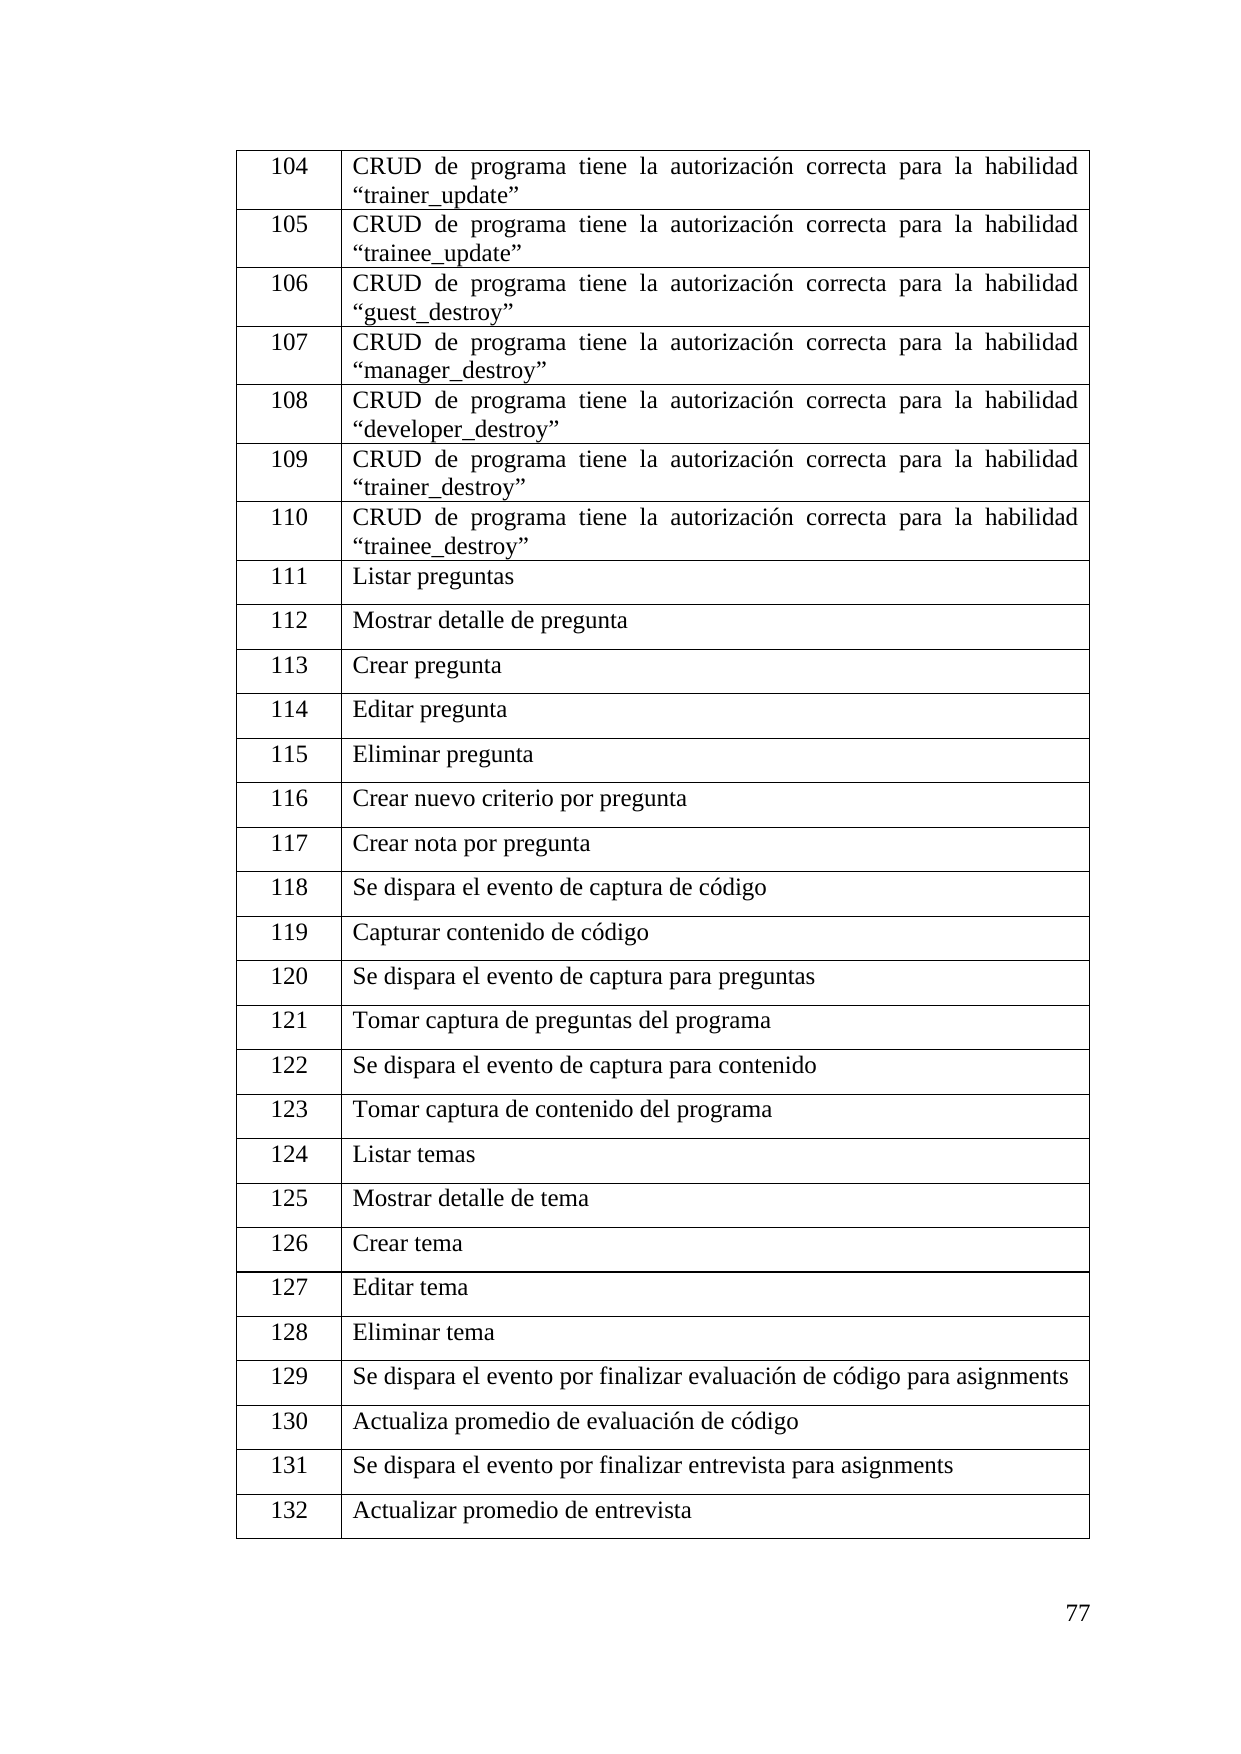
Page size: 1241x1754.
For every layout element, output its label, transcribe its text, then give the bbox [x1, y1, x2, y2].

table_cell 133 [237, 196, 341, 239]
table_cell Mostrar usuario [342, 329, 1089, 372]
table_cell 151 [237, 1165, 341, 1222]
table_cell 146 [237, 872, 341, 930]
table_cell CRUD de usuario tiene la autorización correcta para la habilidad “manager_show” [342, 814, 1089, 871]
table_cell 142 [237, 638, 341, 696]
table_cell 137 [237, 374, 341, 417]
table_cell CRUD de usuario tiene la autorización correcta para la habilidad “trainer_update” [342, 1224, 1089, 1281]
table_cell CRUD de usuario tiene la autorización correcta para la habilidad “trainee_update” [342, 1282, 1089, 1339]
table_cell 141 [237, 580, 341, 637]
table_cell 150 [237, 1106, 341, 1164]
table_cell 149 [237, 1048, 341, 1105]
table_cell 156 [237, 1458, 341, 1515]
table_cell 154 [237, 1341, 341, 1398]
table_cell CRUD de usuario tiene la autorización correcta para la habilidad “guest_update” [342, 1048, 1089, 1105]
table_cell 135 [237, 285, 341, 328]
table_cell Eliminar usuario [342, 418, 1089, 461]
table_cell 143 [237, 697, 341, 754]
table_cell 144 [237, 755, 341, 813]
table_cell 153 [237, 1282, 341, 1339]
table_cell CRUD de usuario tiene la autorización correcta para la habilidad “guest_show” [342, 755, 1089, 813]
table_cell CRUD de usuario tiene la autorización correcta para la habilidad “guest_index” [342, 463, 1089, 520]
table_cell Listar usuario [342, 285, 1089, 328]
table_cell CRUD de usuario tiene la autorización correcta para la habilidad “trainee_index” [342, 697, 1089, 754]
table_cell Editar usuario [342, 374, 1089, 417]
table_cell CRUD de usuario tiene la autorización correcta para la habilidad “trainer_index” [342, 638, 1089, 696]
table_cell 139 [237, 463, 341, 520]
table_cell CRUD de usuario tiene la autorización correcta para la habilidad “trainer_show” [342, 931, 1089, 988]
table_cell 134 [237, 240, 341, 283]
table_cell 138 [237, 418, 341, 461]
table_cell 152 [237, 1224, 341, 1281]
table_cell Se dispara el evento por finalizar entrevista para enrolments [342, 196, 1089, 239]
table_cell CRUD de usuario tiene la autorización correcta para la habilidad “manager_update” [342, 1106, 1089, 1164]
table_cell 155 [237, 1399, 341, 1457]
table_cell CRUD de usuario tiene la autorización correcta para la habilidad “guest_destroy” [342, 1341, 1089, 1398]
table_cell 148 [237, 989, 341, 1047]
table_cell CRUD de usuario tiene la autorización correcta para la habilidad “manager_destroy” [342, 1399, 1089, 1457]
table_cell Actualizar promedio de entrevista [342, 151, 1089, 194]
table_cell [342, 1458, 1089, 1515]
table_cell 136 [237, 329, 341, 372]
table_cell CRUD de usuario tiene la autorización correcta para la habilidad “developer_index” [342, 580, 1089, 637]
table_cell CRUD de usuario tiene la autorización correcta para la habilidad “manager_index” [342, 521, 1089, 578]
table_cell 140 [237, 521, 341, 578]
table_cell Actualiza promedio final [342, 240, 1089, 283]
table_cell 147 [237, 931, 341, 988]
table_cell 157 [237, 1516, 341, 1559]
table_cell CRUD de usuario tiene la autorización correcta para la habilidad “trainee_show” [342, 989, 1089, 1047]
table_cell CRUD de usuario tiene la autorización correcta para la habilidad “developer_update” [342, 1165, 1089, 1222]
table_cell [342, 1516, 1089, 1559]
table_cell CRUD de usuario tiene la autorización correcta para la habilidad “developer_show” [342, 872, 1089, 930]
table_cell 132 [237, 151, 341, 194]
table_cell 145 [237, 814, 341, 871]
